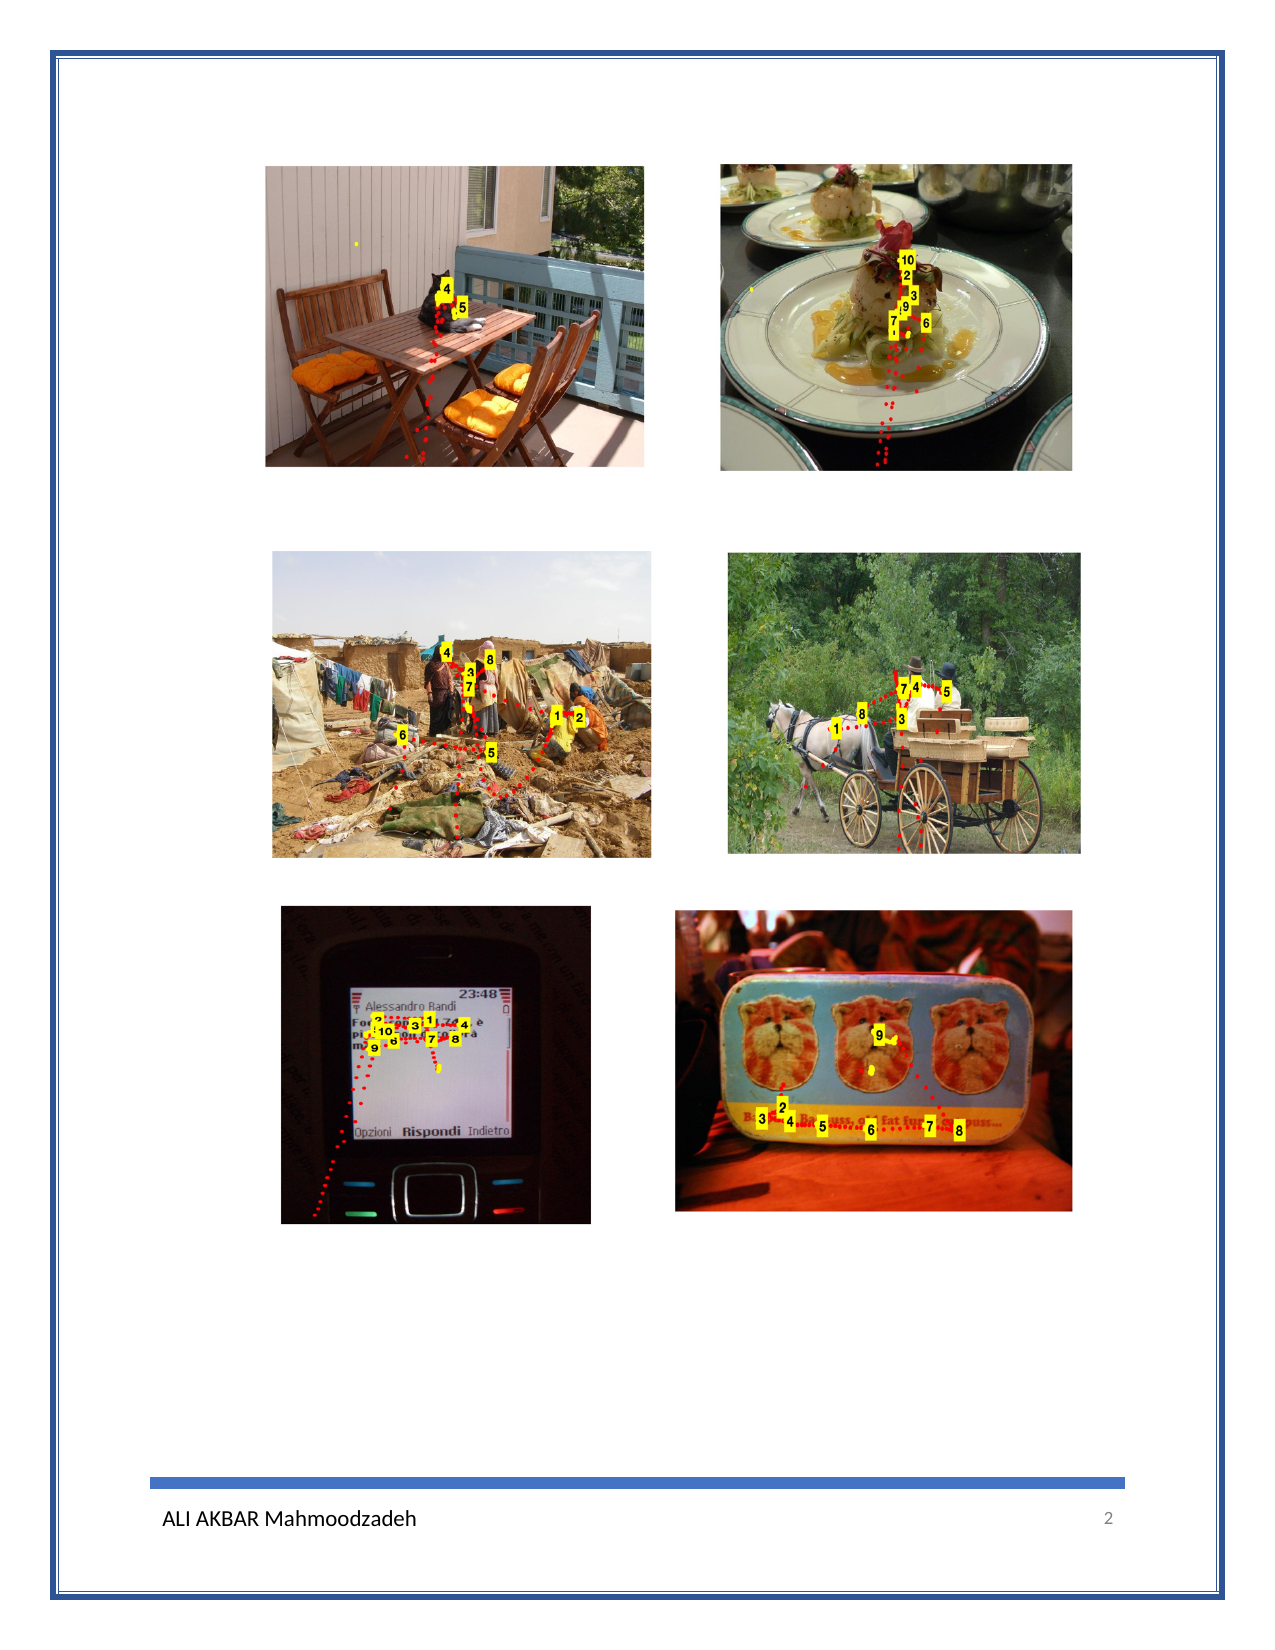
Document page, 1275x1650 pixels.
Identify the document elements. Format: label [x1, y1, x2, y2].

picture [225, 150, 1109, 508]
picture [232, 537, 1118, 1253]
